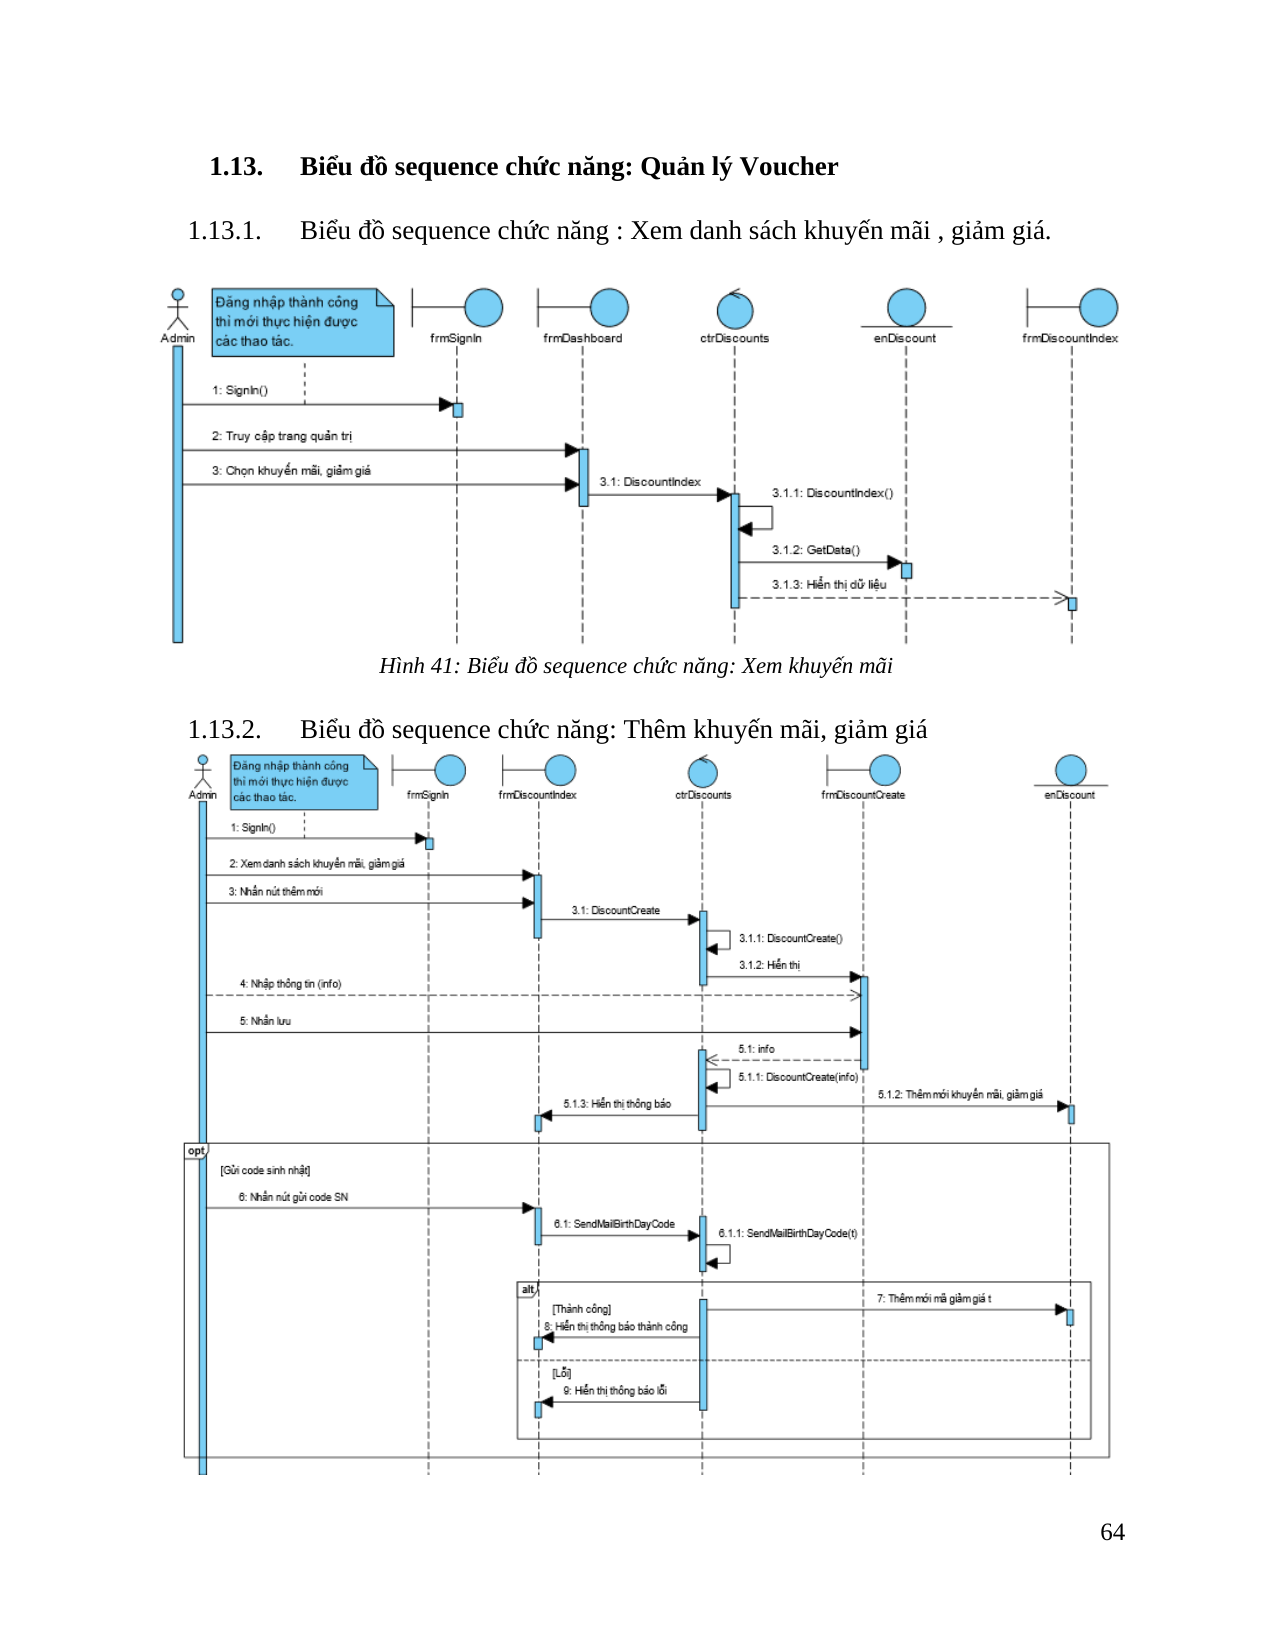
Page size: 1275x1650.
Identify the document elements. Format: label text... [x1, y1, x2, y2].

subtitle Biểu đồ sequence chức năng: Thêm khuyến mãi, giảm giá [187, 713, 1125, 744]
subtitle Biểu đồ sequence chức năng : Xem danh sách khuyến mãi , giảm giá. [187, 214, 1125, 245]
text Hình 41: Biểu đồ sequence chức năng: Xem khuyến mãi [150, 652, 1125, 678]
picture [150, 744, 1125, 1475]
picture [150, 273, 1125, 652]
subtitle Biểu đồ sequence chức năng: Quản lý Voucher [209, 150, 1125, 181]
